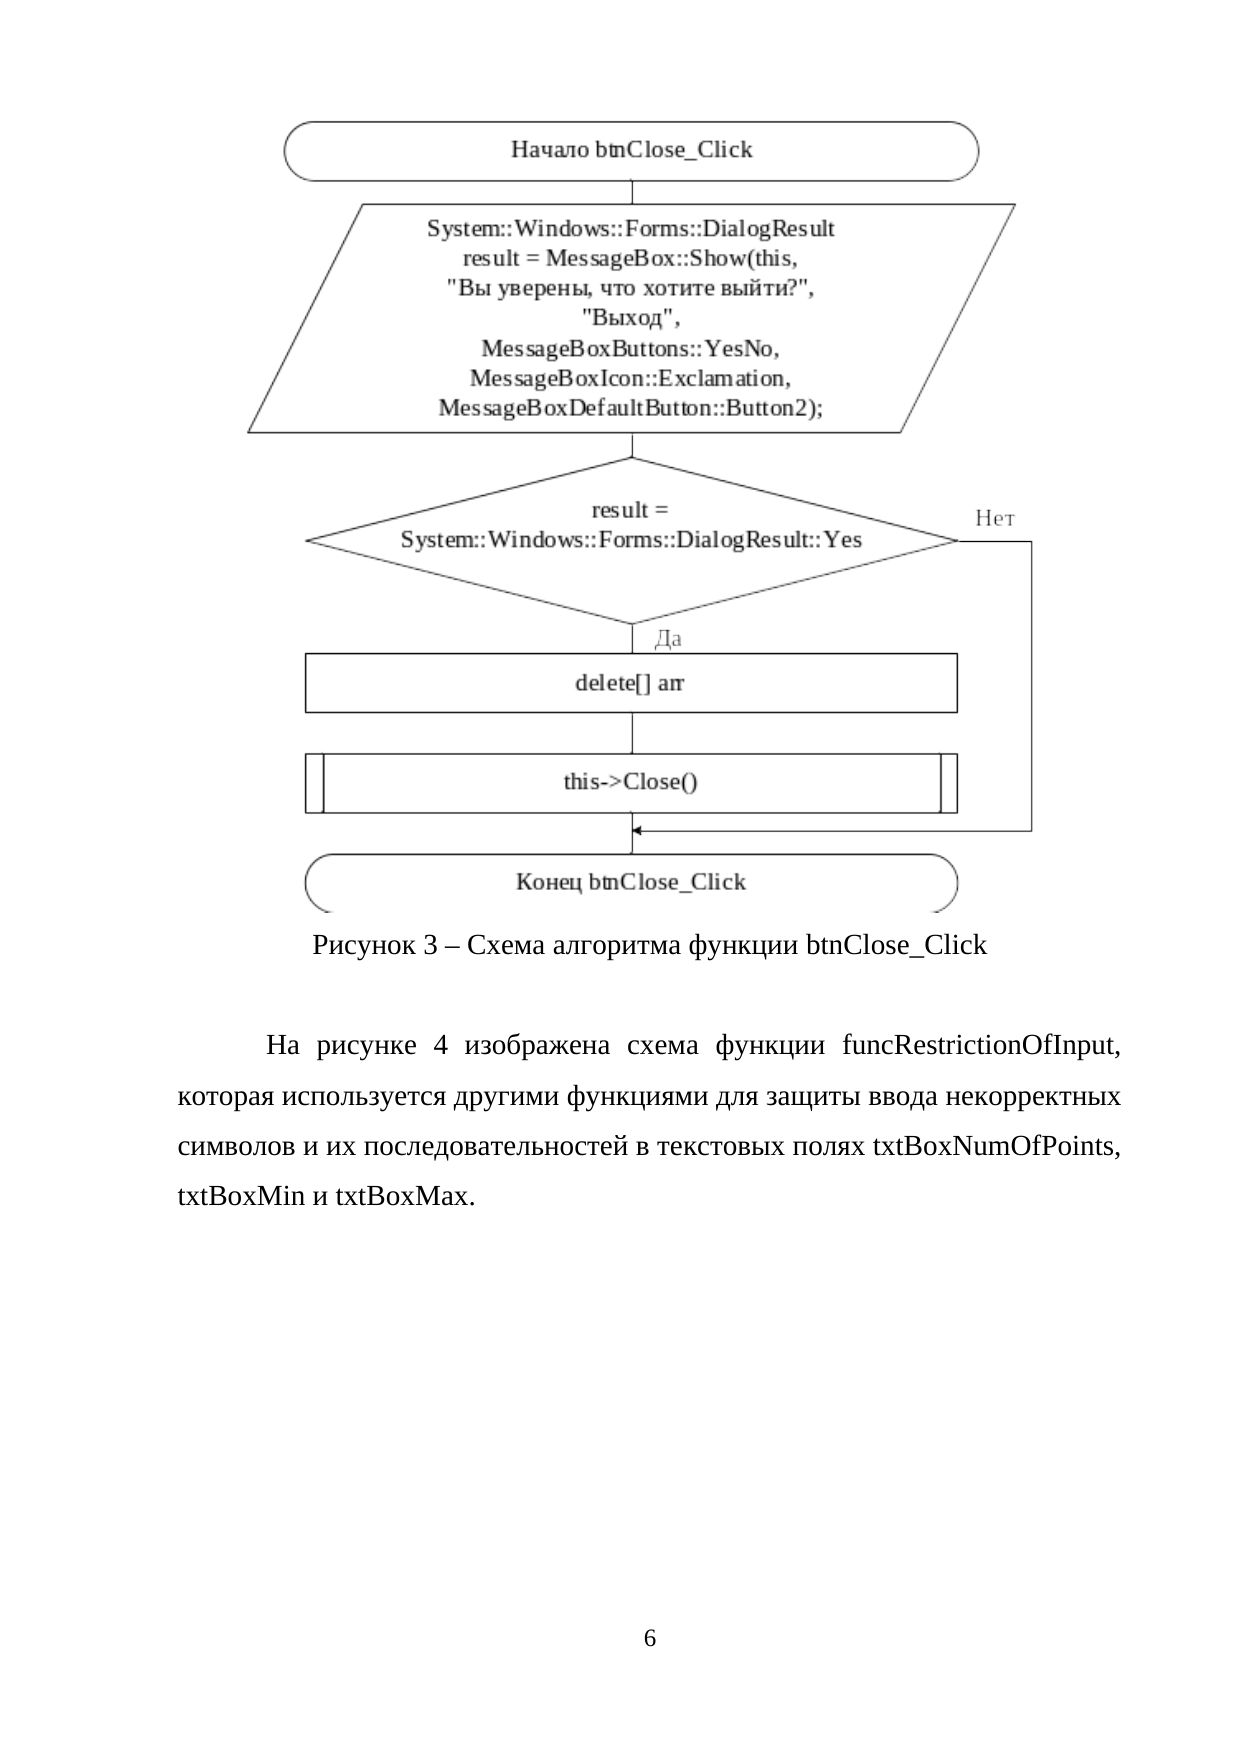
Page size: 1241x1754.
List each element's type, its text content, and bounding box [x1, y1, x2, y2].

text На рисунке 4 изображена схема функции funcRestrictionOfInput, которая используется другими функциями для защиты ввода некорректных символов и их последовательностей в текстовых полях txtBoxNumOfPoints, txtBoxMin и txtBoxMax. [177, 1027, 1122, 1212]
text Рисунок 3 – Схема алгоритма функции btnClose_Click [177, 927, 1122, 960]
